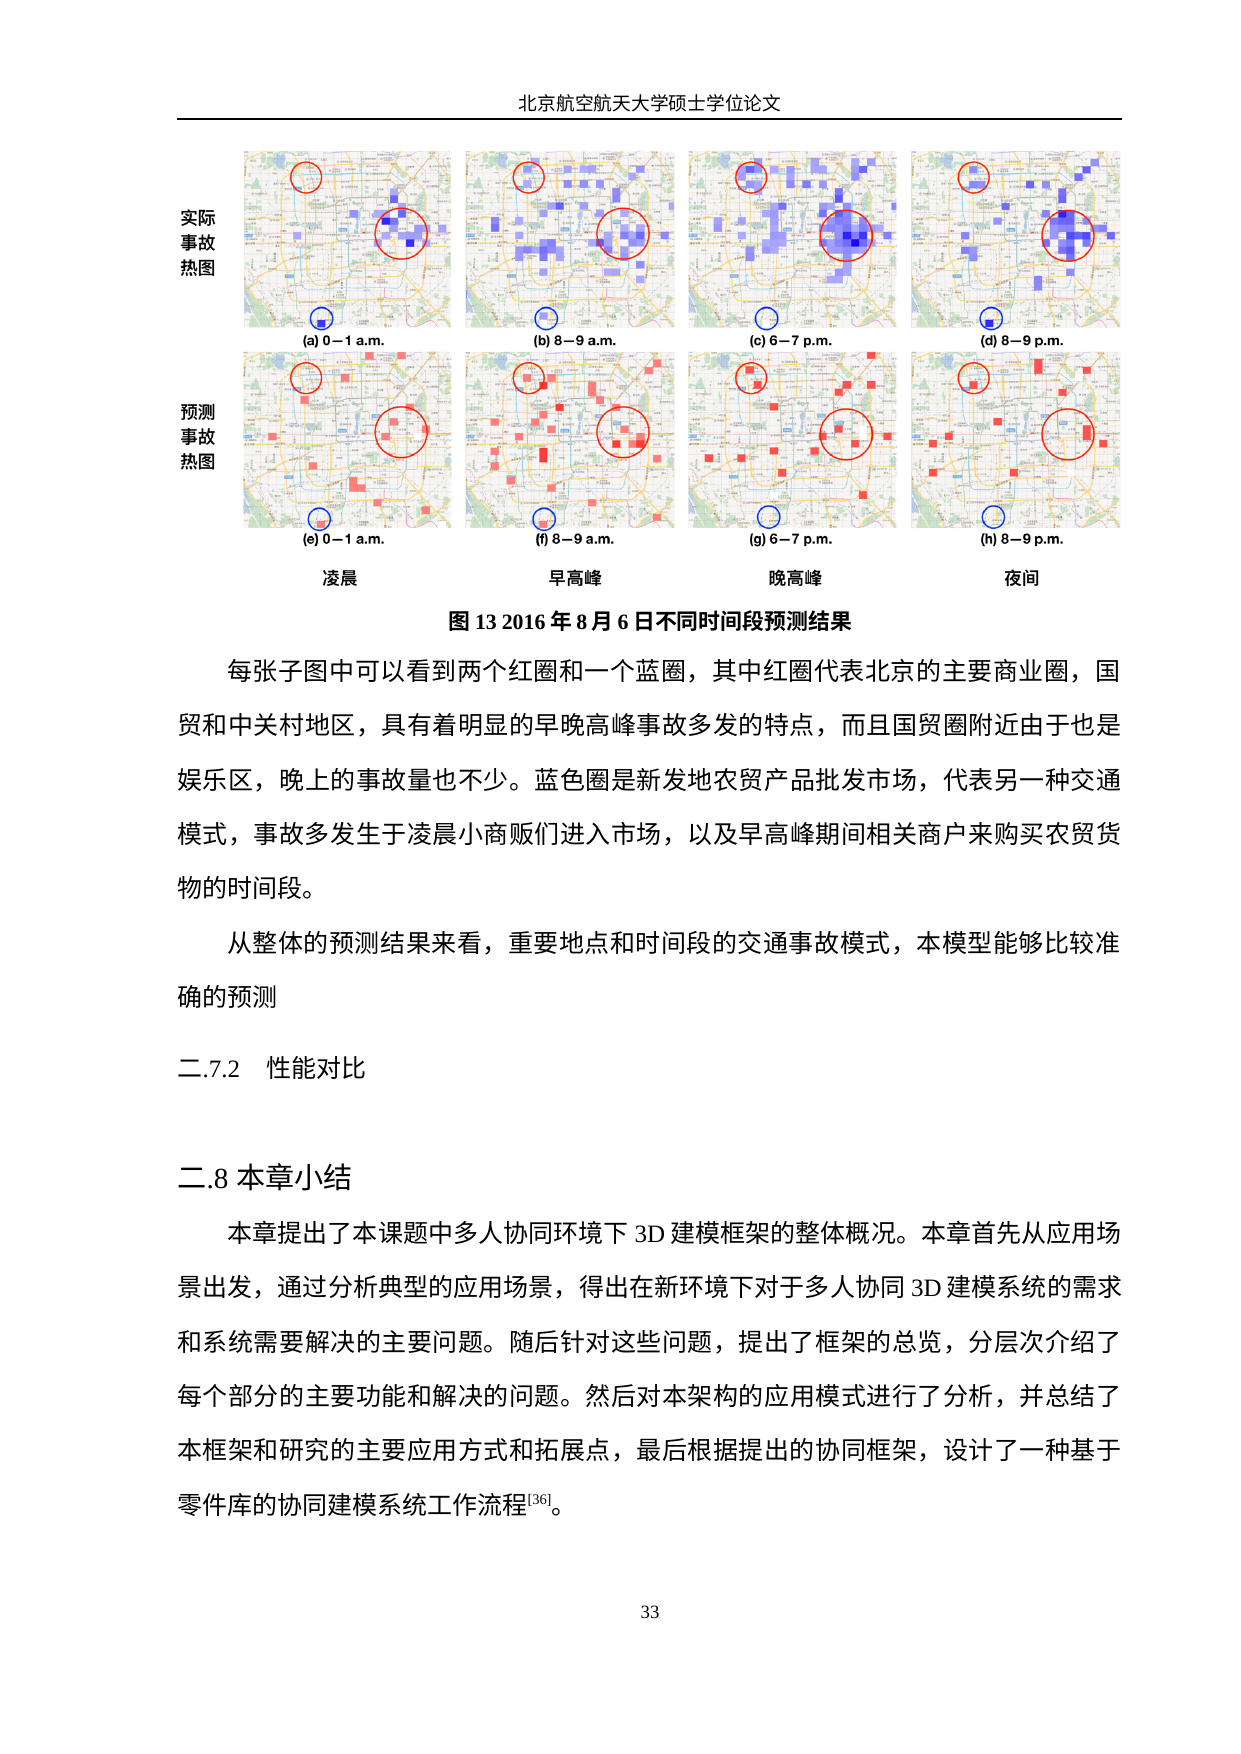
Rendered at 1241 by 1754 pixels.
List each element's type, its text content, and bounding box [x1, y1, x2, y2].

text 本章小结 [177, 1155, 1122, 1197]
text 性能对比 [177, 1048, 1122, 1084]
picture [177, 147, 1123, 590]
text 从整体的预测结果来看，重要地点和时间段的交通事故模式，本模型能够比较准确的预测 [177, 923, 1122, 1014]
text 图 13 2016年8月6日不同时间段预测结果 [177, 604, 1122, 636]
text 每张子图中可以看到两个红圈和一个蓝圈，其中红圈代表北京的主要商业圈，国贸和中关村地区，具有着明显的早晚高峰事故多发的特点，而且国贸圈附近由于也是娱乐区，晚上的事故量也不少。蓝色圈是新发地农贸产品批发市场，代表另一种交通模式，事故多发生于凌晨小商贩们进入市场，以及早高峰期间相关商户来购买农贸货物的时间段。 [177, 651, 1122, 905]
text 本章提出了本课题中多人协同环境下3D建模框架的整体概况。本章首先从应用场景出发，通过分析典型的应用场景，得出在新环境下对于多人协同3D建模系统的需求和系统需要解决的主要问题。随后针对这些问题，提出了框架的总览，分层次介绍了每个部分的主要功能和解决的问题。然后对本架构的应用模式进行了分析，并总结了本框架和研究的主要应用方式和拓展点，最后根据提出的协同框架，设计了一种基于零件库的协同建模系统工作流程[36]。 [177, 1213, 1122, 1521]
